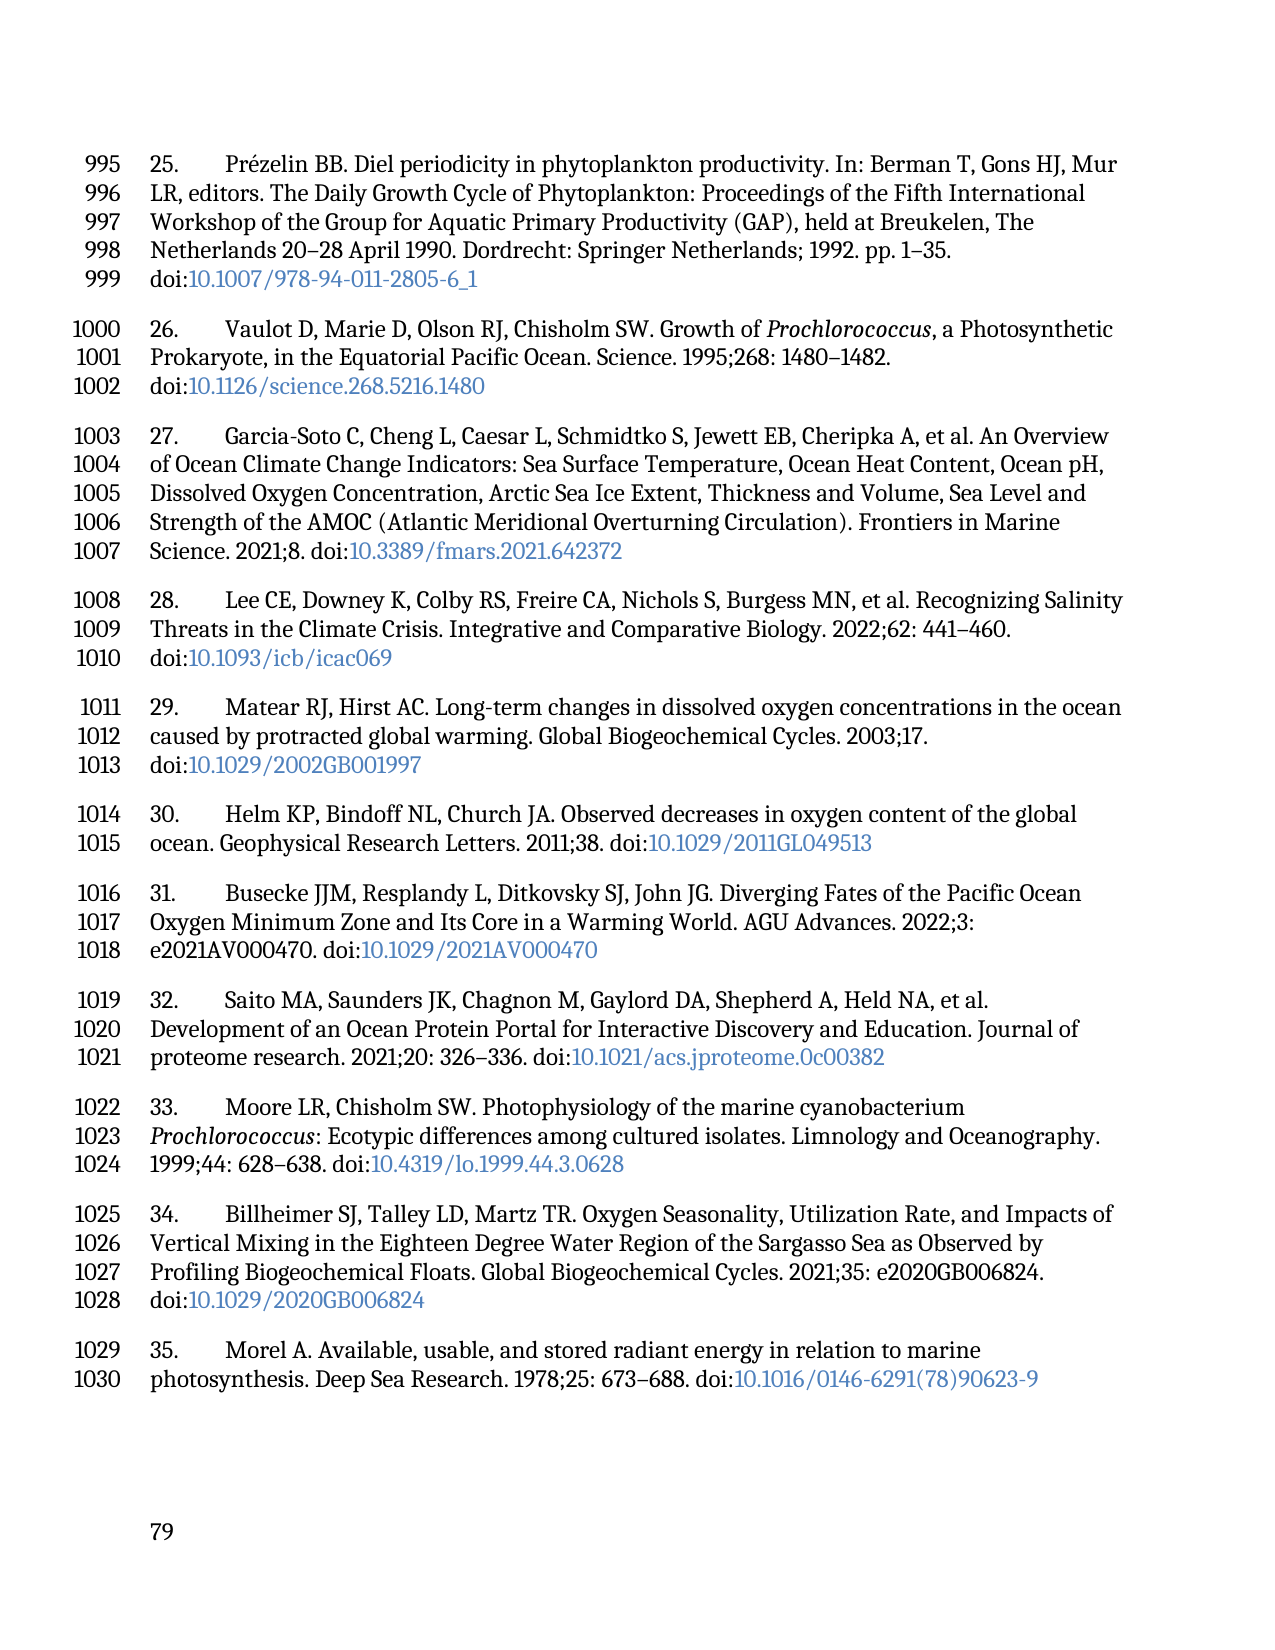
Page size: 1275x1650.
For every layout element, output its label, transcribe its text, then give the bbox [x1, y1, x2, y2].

text 35. Morel A. Available, usable, and stored radiant energy in relation to marine photosynthesis. Deep Sea Research. 1978;25: 673–688. doi:10.1016/0146-6291(78)90623-9 [150, 1336, 1125, 1393]
text 34. Billheimer SJ, Talley LD, Martz TR. Oxygen Seasonality, Utilization Rate, and Impacts of Vertical Mixing in the Eighteen Degree Water Region of the Sargasso Sea as Observed by Profiling Biogeochemical Floats. Global Biogeochemical Cycles. 2021;35: e2020GB006824. doi:10.1029/2020GB006824 [150, 1200, 1125, 1315]
text 31. Busecke JJM, Resplandy L, Ditkovsky SJ, John JG. Diverging Fates of the Pacific Ocean Oxygen Minimum Zone and Its Core in a Warming World. AGU Advances. 2022;3: e2021AV000470. doi:10.1029/2021AV000470 [150, 879, 1125, 965]
text 33. Moore LR, Chisholm SW. Photophysiology of the marine cyanobacterium Prochlorococcus: Ecotypic differences among cultured isolates. Limnology and Oceanography. 1999;44: 628–638. doi:10.4319/lo.1999.44.3.0628 [150, 1093, 1125, 1179]
text 27. Garcia-Soto C, Cheng L, Caesar L, Schmidtko S, Jewett EB, Cheripka A, et al. An Overview of Ocean Climate Change Indicators: Sea Surface Temperature, Ocean Heat Content, Ocean pH, Dissolved Oxygen Concentration, Arctic Sea Ice Extent, Thickness and Volume, Sea Level and Strength of the AMOC (Atlantic Meridional Overturning Circulation). Frontiers in Marine Science. 2021;8. doi:10.3389/fmars.2021.642372 [150, 422, 1125, 565]
text 32. Saito MA, Saunders JK, Chagnon M, Gaylord DA, Shepherd A, Held NA, et al. Development of an Ocean Protein Portal for Interactive Discovery and Education. Journal of proteome research. 2021;20: 326–336. doi:10.1021/acs.jproteome.0c00382 [150, 986, 1125, 1072]
text 25. Prézelin BB. Diel periodicity in phytoplankton productivity. In: Berman T, Gons HJ, Mur LR, editors. The Daily Growth Cycle of Phytoplankton: Proceedings of the Fifth International Workshop of the Group for Aquatic Primary Productivity (GAP), held at Breukelen, The Netherlands 20–28 April 1990. Dordrecht: Springer Netherlands; 1992. pp. 1–35. doi:10.1007/978-94-011-2805-6_1 [150, 150, 1125, 294]
text 28. Lee CE, Downey K, Colby RS, Freire CA, Nichols S, Burgess MN, et al. Recognizing Salinity Threats in the Climate Crisis. Integrative and Comparative Biology. 2022;62: 441–460. doi:10.1093/icb/icac069 [150, 586, 1125, 672]
text 30. Helm KP, Bindoff NL, Church JA. Observed decreases in oxygen content of the global ocean. Geophysical Research Letters. 2011;38. doi:10.1029/2011GL049513 [150, 800, 1125, 858]
text 29. Matear RJ, Hirst AC. Long-term changes in dissolved oxygen concentrations in the ocean caused by protracted global warming. Global Biogeochemical Cycles. 2003;17. doi:10.1029/2002GB001997 [150, 693, 1125, 779]
text 26. Vaulot D, Marie D, Olson RJ, Chisholm SW. Growth of Prochlorococcus, a Photosynthetic Prokaryote, in the Equatorial Pacific Ocean. Science. 1995;268: 1480–1482. doi:10.1126/science.268.5216.1480 [150, 314, 1125, 401]
